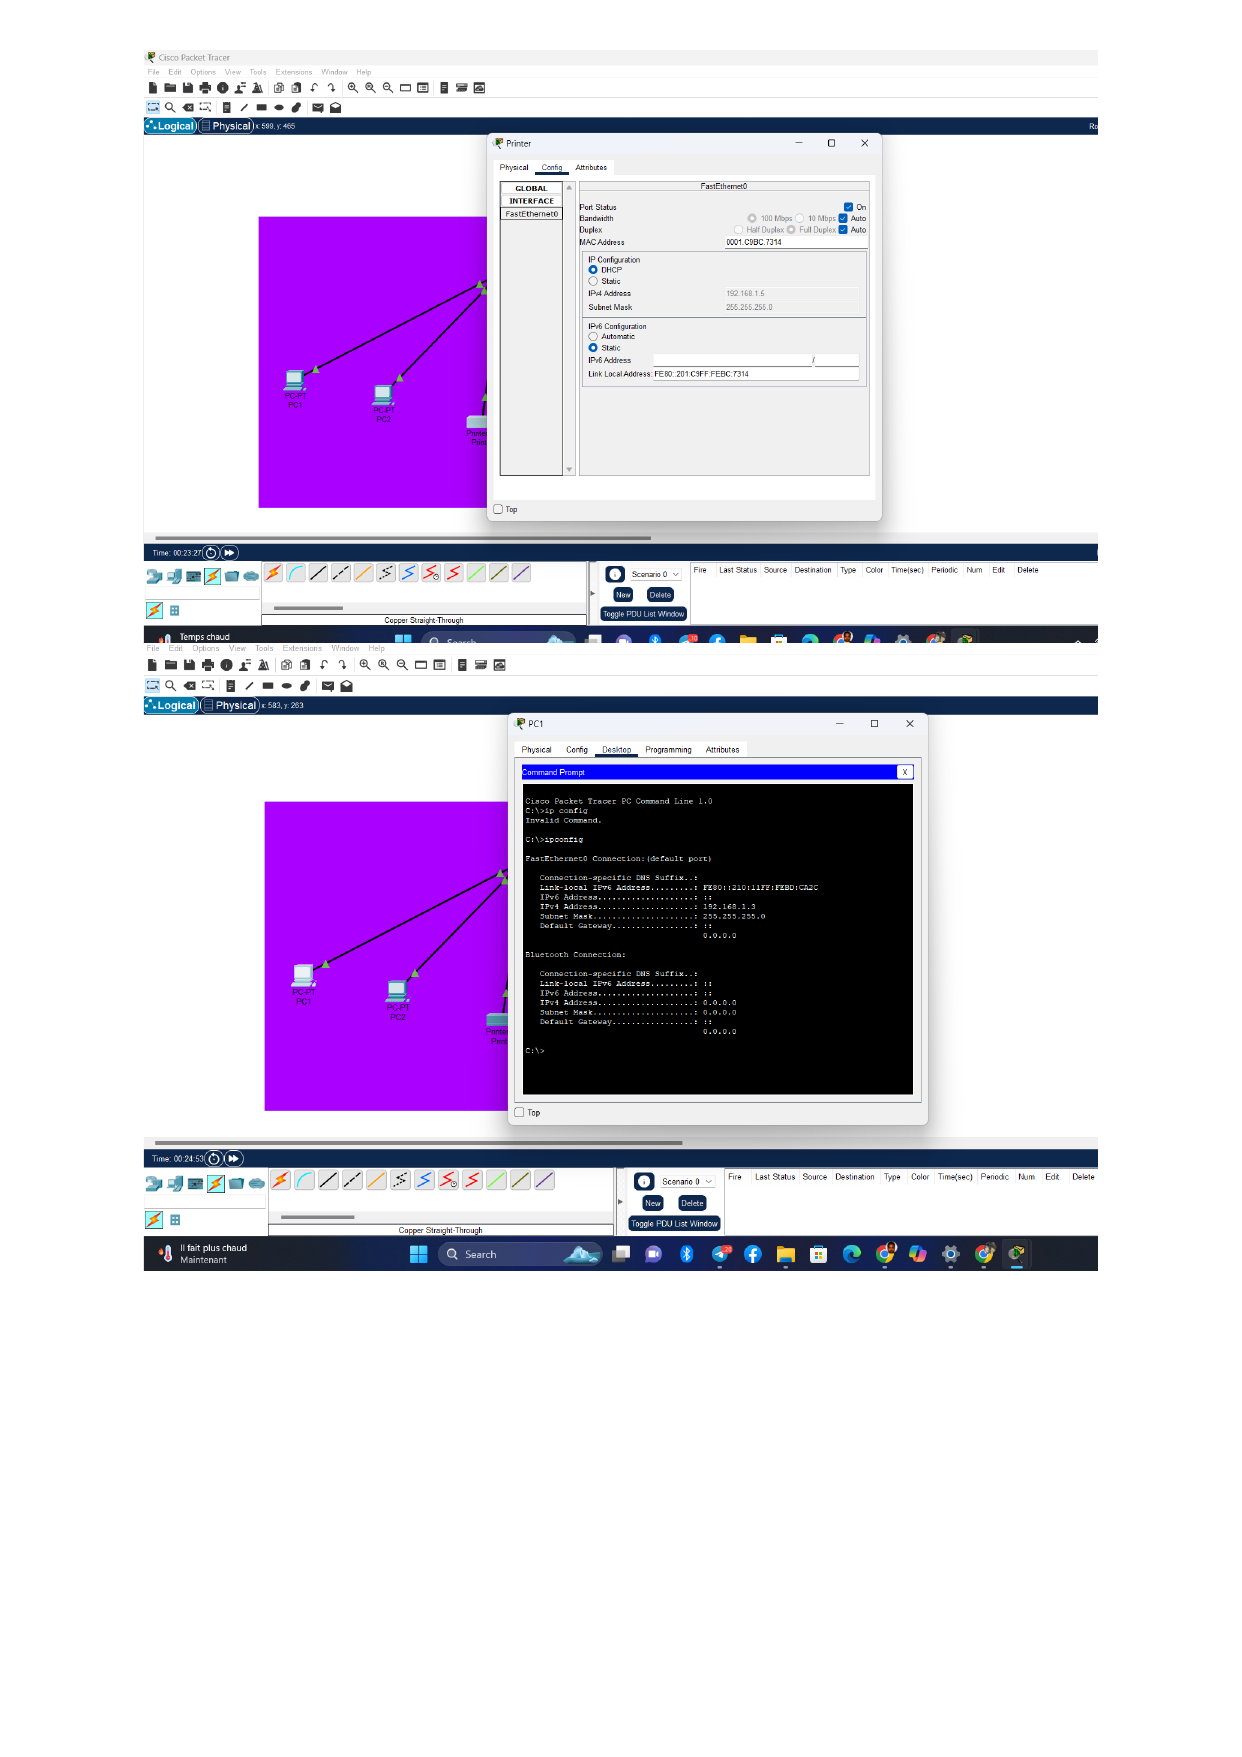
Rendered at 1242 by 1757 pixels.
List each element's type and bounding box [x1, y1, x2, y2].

picture [176, 702, 182, 709]
picture [143, 50, 1098, 1271]
picture [172, 123, 181, 131]
